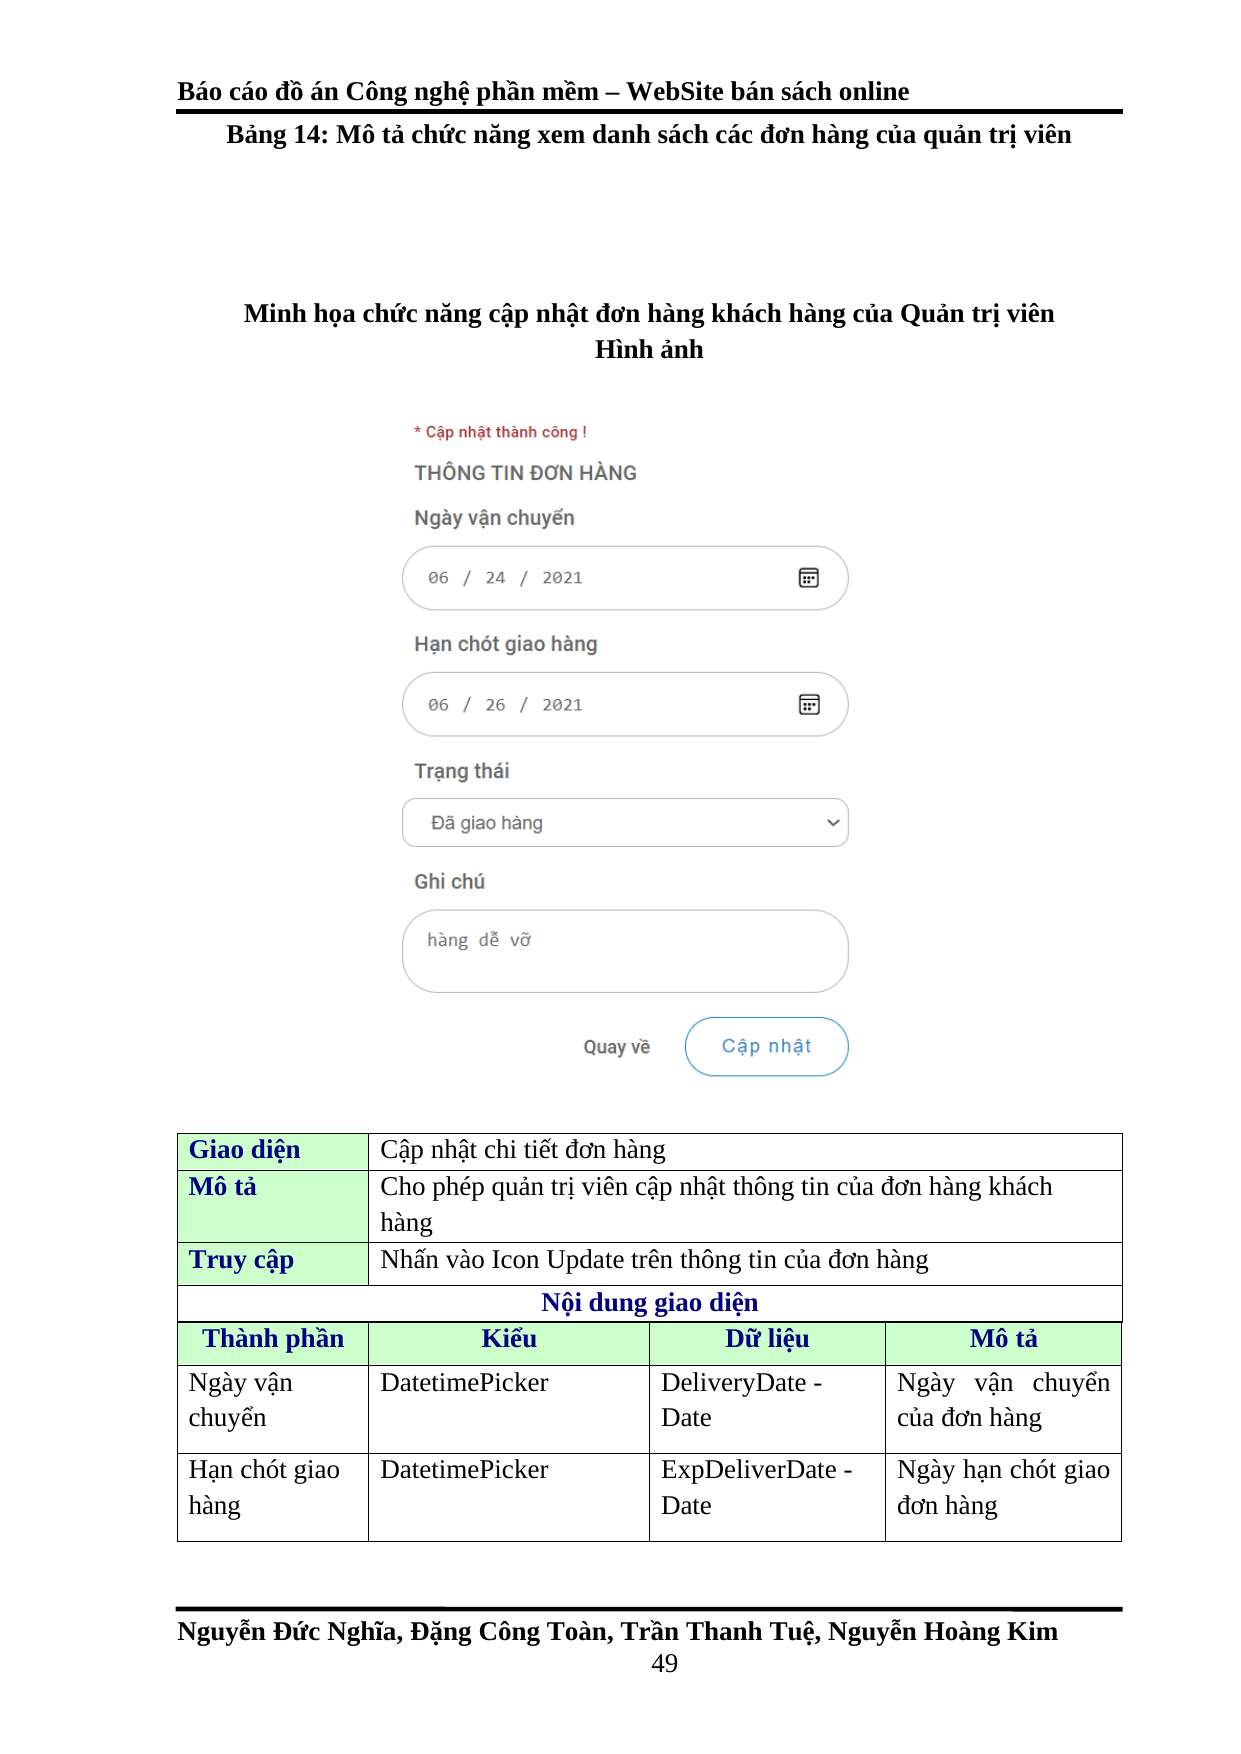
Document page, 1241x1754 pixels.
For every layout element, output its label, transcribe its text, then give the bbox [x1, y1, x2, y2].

table_cell ExpDeliverDate - Date [650, 1454, 885, 1541]
picture [399, 404, 900, 1092]
table_cell DatetimePicker [369, 1454, 649, 1541]
table_header Cập nhật chi tiết đơn hàng [369, 1134, 1122, 1169]
table_cell Thành phần [178, 1323, 368, 1364]
table_cell Mô tả [178, 1171, 368, 1242]
table_cell DeliveryDate - Date [650, 1366, 885, 1453]
text Bảng 14: Mô tả chức năng xem danh sách các đơn hàng của quản trị viên [177, 118, 1122, 150]
table_cell Hạn chót giao hàng [178, 1454, 368, 1541]
table_cell Cho phép quản trị viên cập nhật thông tin của đơn hàng khách hàng [369, 1171, 1122, 1242]
table_cell Nội dung giao diện [178, 1286, 1122, 1321]
text Hình ảnh [177, 333, 1122, 364]
table_cell Ngày vận chuyển của đơn hàng [886, 1366, 1121, 1453]
table_cell Dữ liệu [650, 1323, 885, 1364]
table_cell Truy cập [178, 1243, 368, 1284]
table_cell Kiểu [369, 1323, 649, 1364]
table_cell Ngày vận chuyển [178, 1366, 368, 1453]
table_header Giao diện [178, 1134, 368, 1169]
table_cell Nhấn vào Icon Update trên thông tin của đơn hàng [369, 1243, 1122, 1284]
table_cell Ngày hạn chót giao đơn hàng [886, 1454, 1121, 1541]
text Minh họa chức năng cập nhật đơn hàng khách hàng của Quản trị viên [177, 297, 1122, 328]
table_cell DatetimePicker [369, 1366, 649, 1453]
table_cell Mô tả [886, 1323, 1121, 1364]
